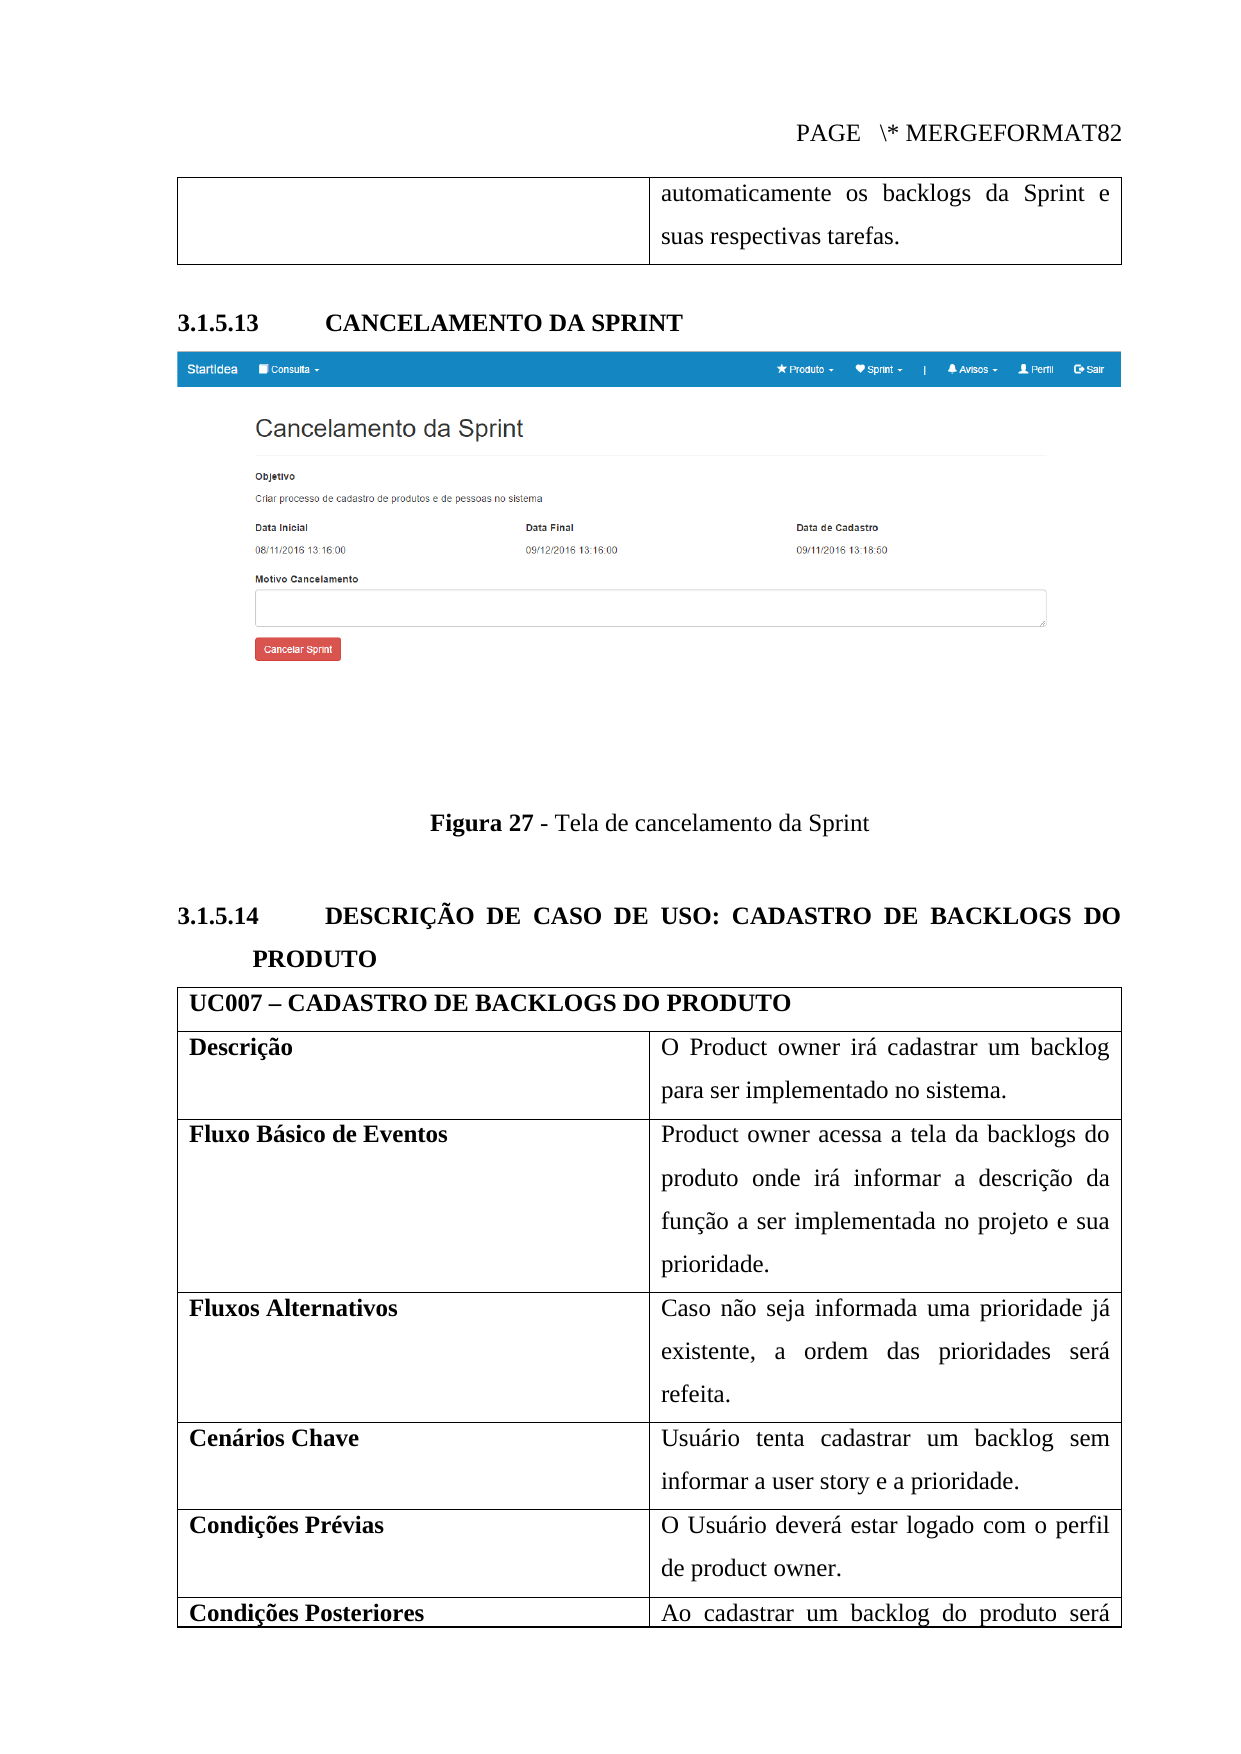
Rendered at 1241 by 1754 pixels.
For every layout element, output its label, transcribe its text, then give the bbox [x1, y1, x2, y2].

table_cell Product owner acessa a tela da backlogs do produto onde irá informar a descrição da função a ser implementada no projeto e sua prioridade. [650, 1120, 1121, 1292]
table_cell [178, 1598, 649, 1626]
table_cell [650, 1598, 1121, 1626]
subtitle DESCRIÇÃO DE CASO DE USO: CADASTRO DE BACKLOGS DO PRODUTO [177, 901, 1122, 973]
table_cell Cenários Chave [178, 1423, 649, 1509]
table_cell Usuário tenta cadastrar um backlog sem informar a user story e a prioridade. [650, 1423, 1121, 1509]
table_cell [178, 178, 649, 264]
picture [177, 351, 1121, 794]
table_cell Condições Prévias [178, 1510, 649, 1597]
table_header UC007 – CADASTRO DE BACKLOGS DO PRODUTO [178, 988, 1121, 1031]
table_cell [650, 178, 1121, 264]
table_cell Fluxos Alternativos [178, 1293, 649, 1422]
table_cell O Product owner irá cadastrar um backlog para ser implementado no sistema. [650, 1032, 1121, 1118]
table_cell Fluxo Básico de Eventos [178, 1120, 649, 1292]
subtitle CANCELAMENTO DA SPRINT [177, 308, 1122, 337]
table_cell Caso não seja informada uma prioridade já existente, a ordem das prioridades será refeita. [650, 1293, 1121, 1422]
table_cell O Usuário deverá estar logado com o perfil de product owner. [650, 1510, 1121, 1597]
text Figura 27 - Tela de cancelamento da Sprint [177, 808, 1122, 837]
table_cell Descrição [178, 1032, 649, 1118]
